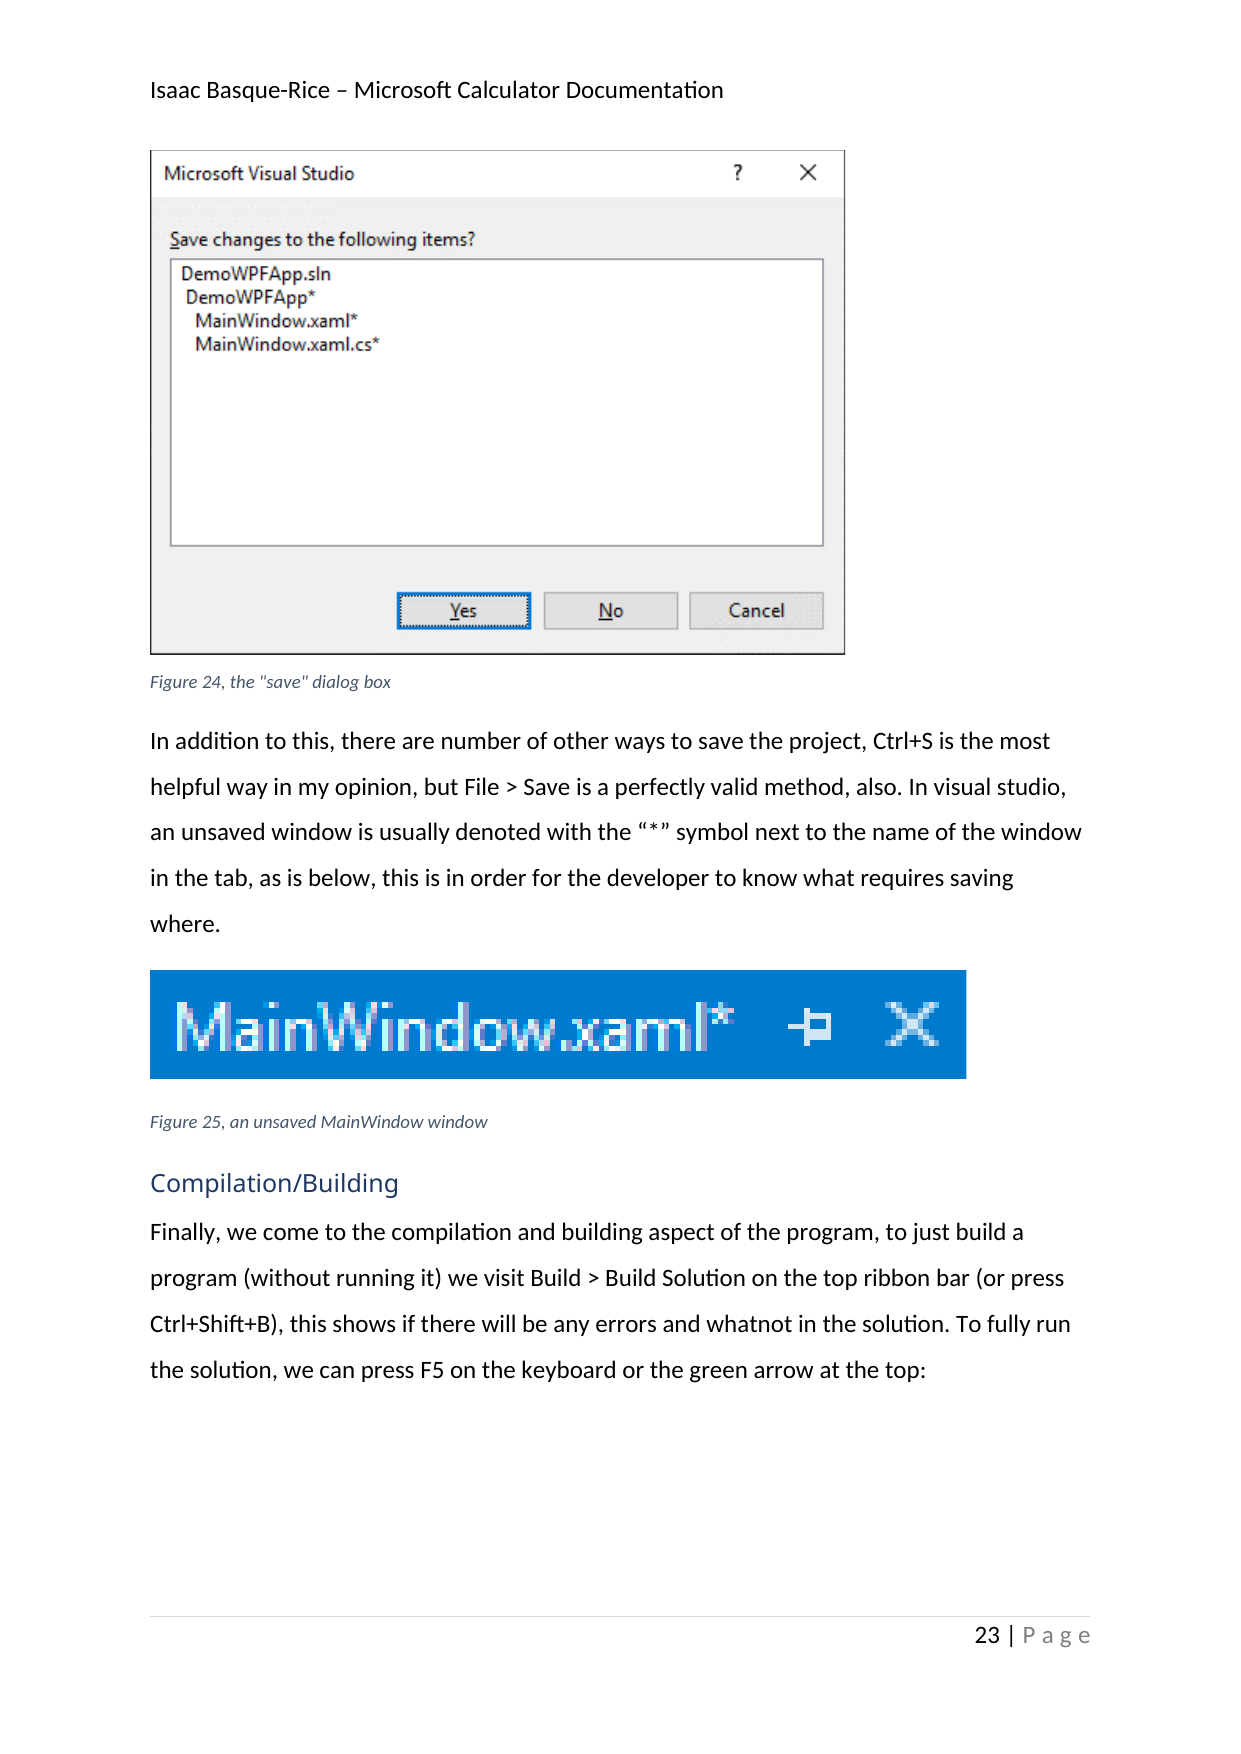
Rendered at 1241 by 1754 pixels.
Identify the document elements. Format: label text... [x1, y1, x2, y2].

text Figure 25, an unsaved MainWindow window [150, 1110, 1090, 1133]
text In addition to this, there are number of other ways to save the project, Ctrl+S is the most helpful way in my opinion, but File > Save is a perfectly valid method, also. In visual studio, an unsaved window is usually denoted with the “*” symbol next to the name of the window in the tab, as is below, this is in order for the developer to know what requires saving where. [150, 725, 1090, 938]
text Figure 24, the "save" dialog box [150, 670, 1090, 693]
text Finally, we come to the compilation and building aspect of the program, to just build a program (without running it) we visit Build > Build Solution on the top ribbon bar (or press Ctrl+Shift+B), this shows if there will be any errors and whatnot in the solution. To fully run the solution, we can press F5 on the keyboard or the green arrow at the top: [150, 1217, 1090, 1384]
picture [150, 150, 846, 655]
subtitle Compilation/Building [150, 1166, 1090, 1199]
picture [150, 970, 967, 1079]
